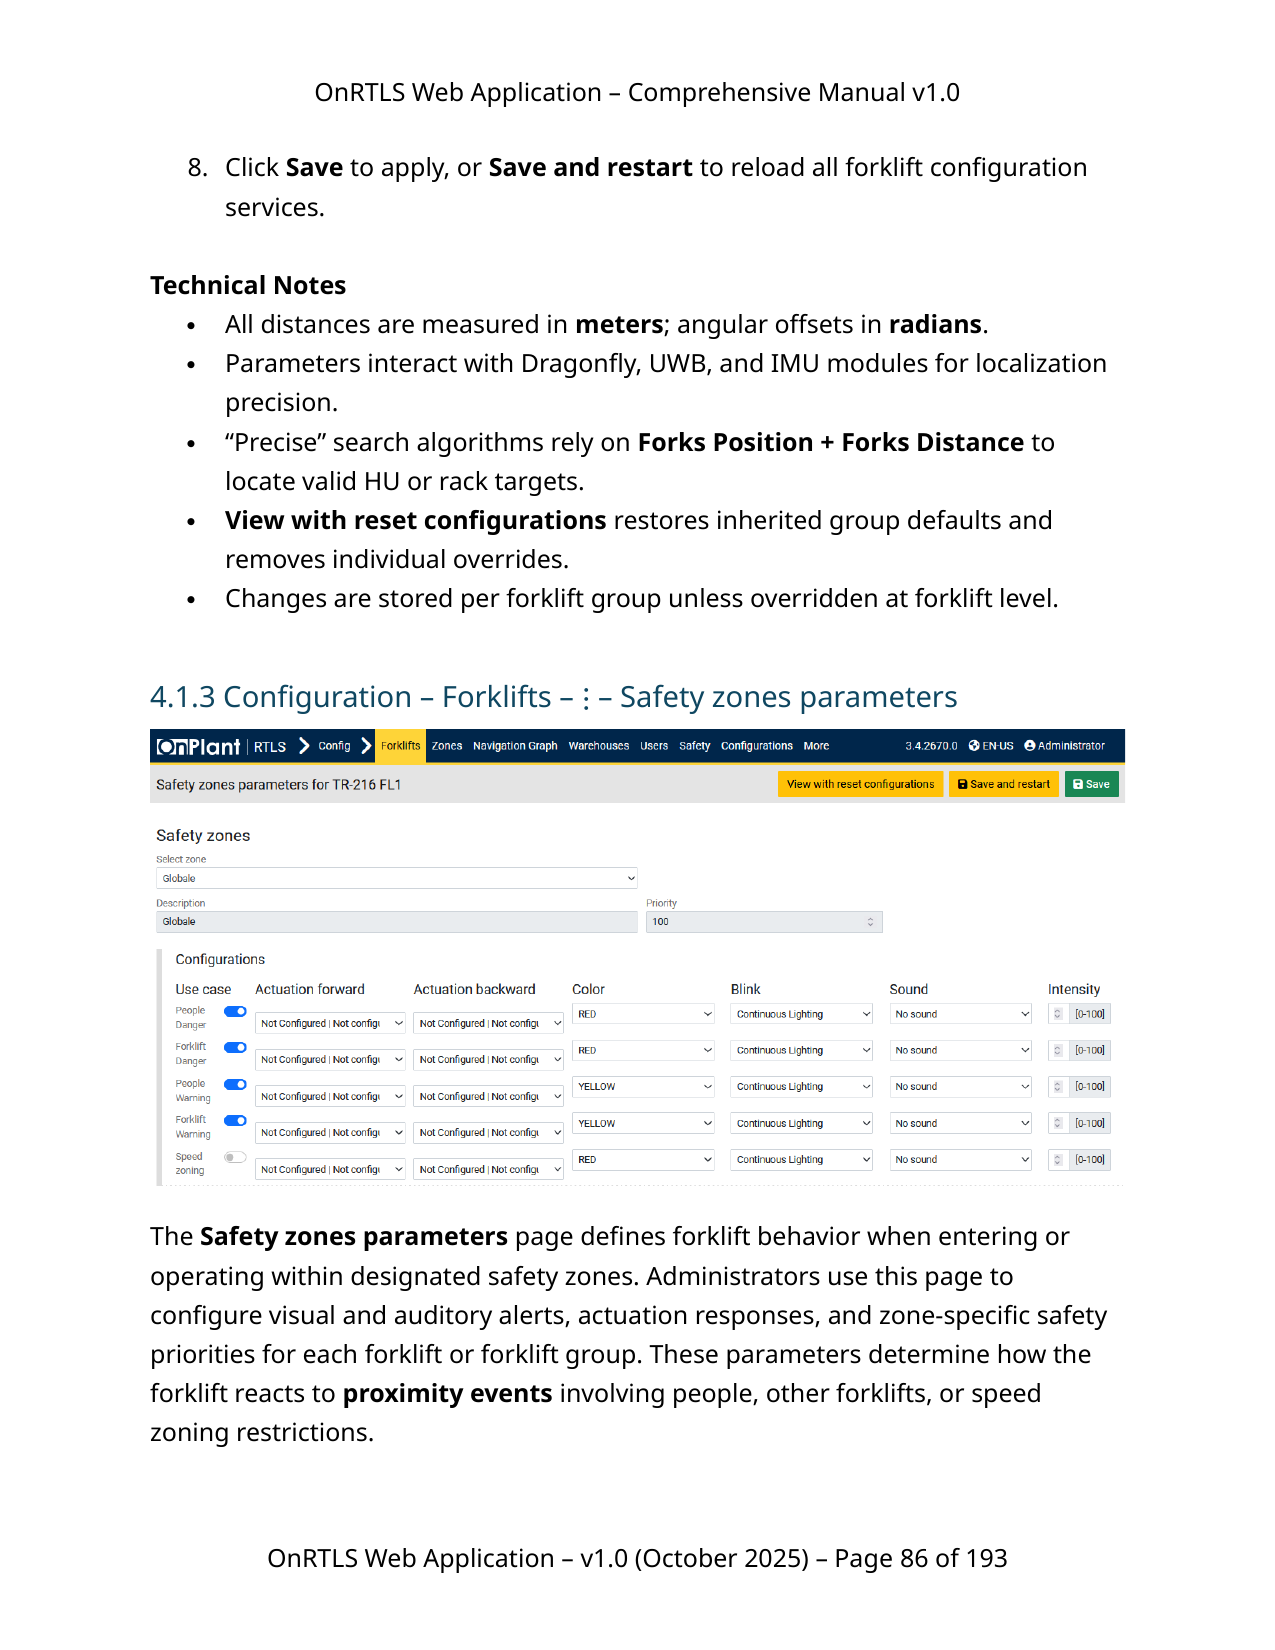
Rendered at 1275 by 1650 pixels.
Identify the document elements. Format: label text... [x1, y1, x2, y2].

list View with reset configurations restores inherited group defaults and removes individual overrides. [187, 502, 1125, 576]
list Click Save to apply, or Save and restart to reload all forklift configuration services. [187, 150, 1125, 262]
text Technical Notes [150, 267, 1125, 302]
subtitle 4.1.3 Configuration – Forklifts – ⋮ – Safety zones parameters [150, 676, 1125, 716]
list All distances are measured in meters; angular offsets in radians. [187, 307, 1125, 341]
text The Safety zones parameters page defines forklift behavior when entering or operating within designated safety zones. Administrators use this page to configure visual and auditory alerts, actuation responses, and zone-specific safety priorities for each forklift or forklift group. These parameters determine how the forklift reacts to proximity events involving people, other forklifts, or speed zoning restrictions. [150, 1219, 1125, 1449]
list Changes are stored per forklift group unless overridden at forklift level. [187, 581, 1125, 615]
list Parameters interact with Dragonfly, UWB, and IMU modules for localization precision. [187, 346, 1125, 419]
picture [150, 729, 1125, 1198]
list “Precise” search algorithms rely on Forks Position + Forks Distance to locate valid HU or rack targets. [187, 424, 1125, 497]
